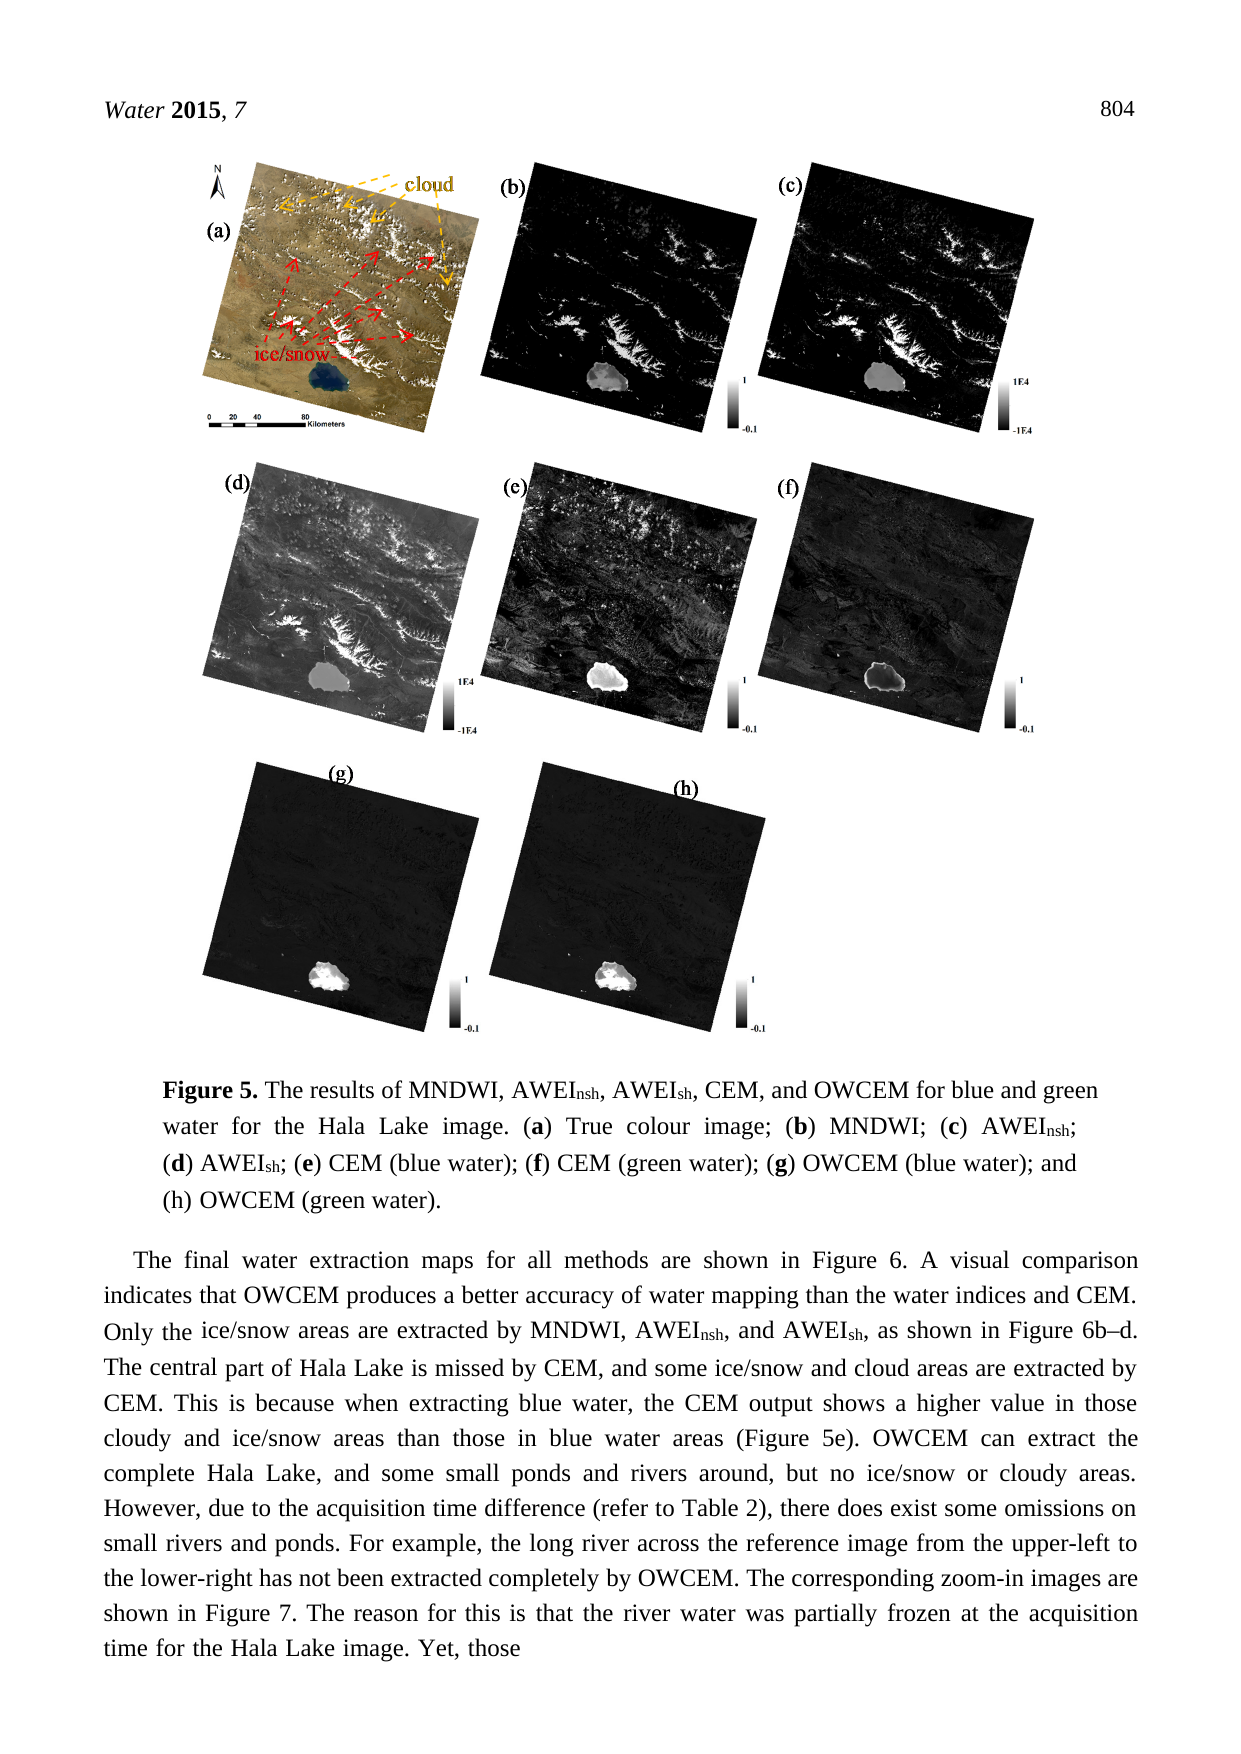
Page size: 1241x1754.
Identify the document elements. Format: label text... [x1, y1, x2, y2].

text (d) AWEIsh; (e) CEM (blue water); (f) CEM (green water); (g) OWCEM (blue water); and [162, 1148, 1155, 1178]
list OWCEM (green water). [162, 1185, 1155, 1213]
text Figure 5. The results of MNDWI, AWEInsh, AWEIsh, CEM, and OWCEM for blue and green water for the Hala Lake image. (a) True colour image; (b) MNDWI; (c) AWEInsh; [162, 1075, 1124, 1141]
text The final water extraction maps for all methods are shown in Figure 6. A visual comparison indicates that OWCEM produces a better accuracy of water mapping than the water indices and CEM. Only the ice/snow areas are extracted by MNDWI, AWEInsh, and AWEIsh, as shown in Figure 6b–d. The central part of Hala Lake is missed by CEM, and some ice/snow and cloud areas are extracted by CEM. This is because when extracting blue water, the CEM output shows a higher value in those cloudy and ice/snow areas than those in blue water areas (Figure 5e). OWCEM can extract the complete Hala Lake, and some small ponds and rivers around, but no ice/snow or cloudy areas. However, due to the acquisition time difference (refer to Table 2), there does exist some omissions on small rivers and ponds. For example, the long river across the reference image from the upper-left to the lower-right has not been extracted completely by OWCEM. The corresponding zoom-in images are shown in Figure 7. The reason for this is that the river water was partially frozen at the acquisition time for the Hala Lake image. Yet, those [103, 1245, 1138, 1662]
picture [201, 161, 1035, 1034]
